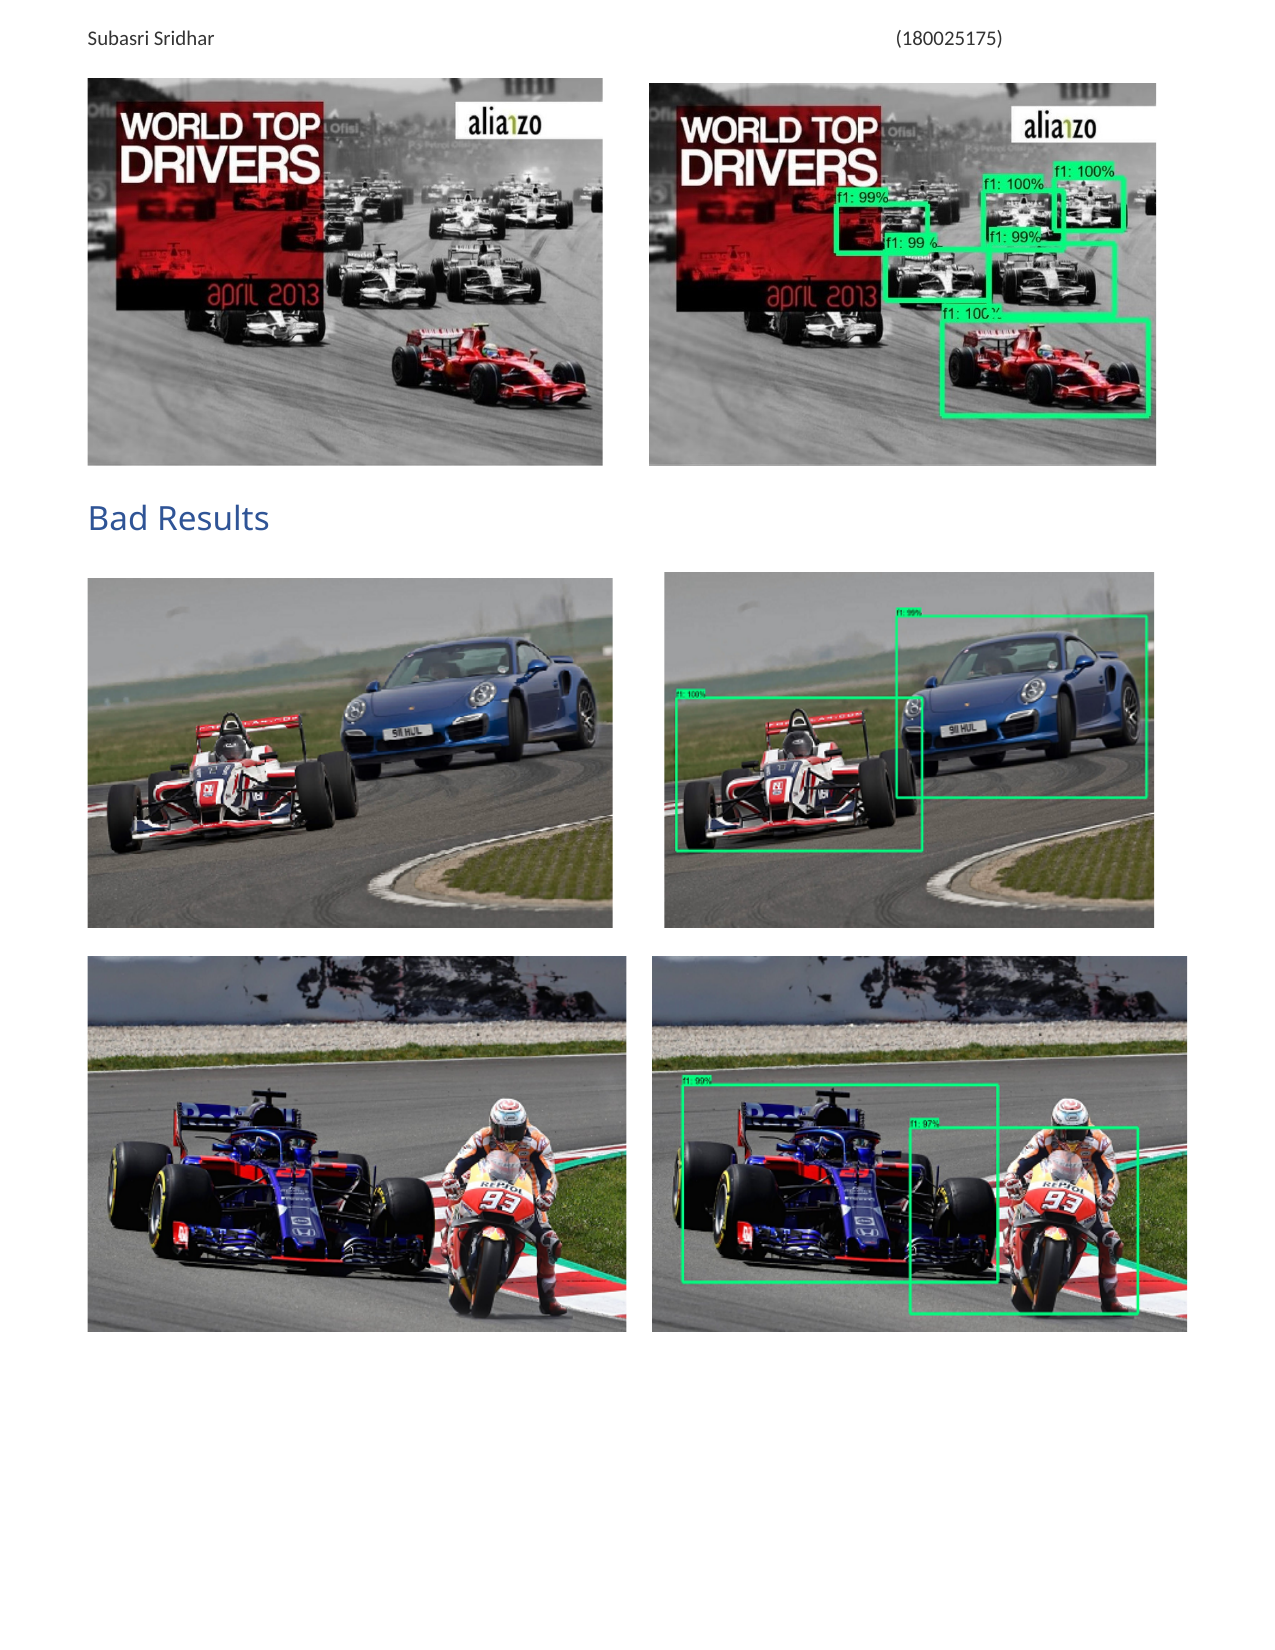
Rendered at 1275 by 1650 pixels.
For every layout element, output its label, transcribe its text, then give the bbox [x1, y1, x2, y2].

picture [87, 956, 627, 1332]
picture [87, 78, 603, 466]
subtitle Bad Results [87, 494, 1187, 540]
picture [652, 956, 1188, 1332]
picture [649, 83, 1157, 466]
picture [664, 572, 1155, 928]
picture [87, 578, 613, 928]
